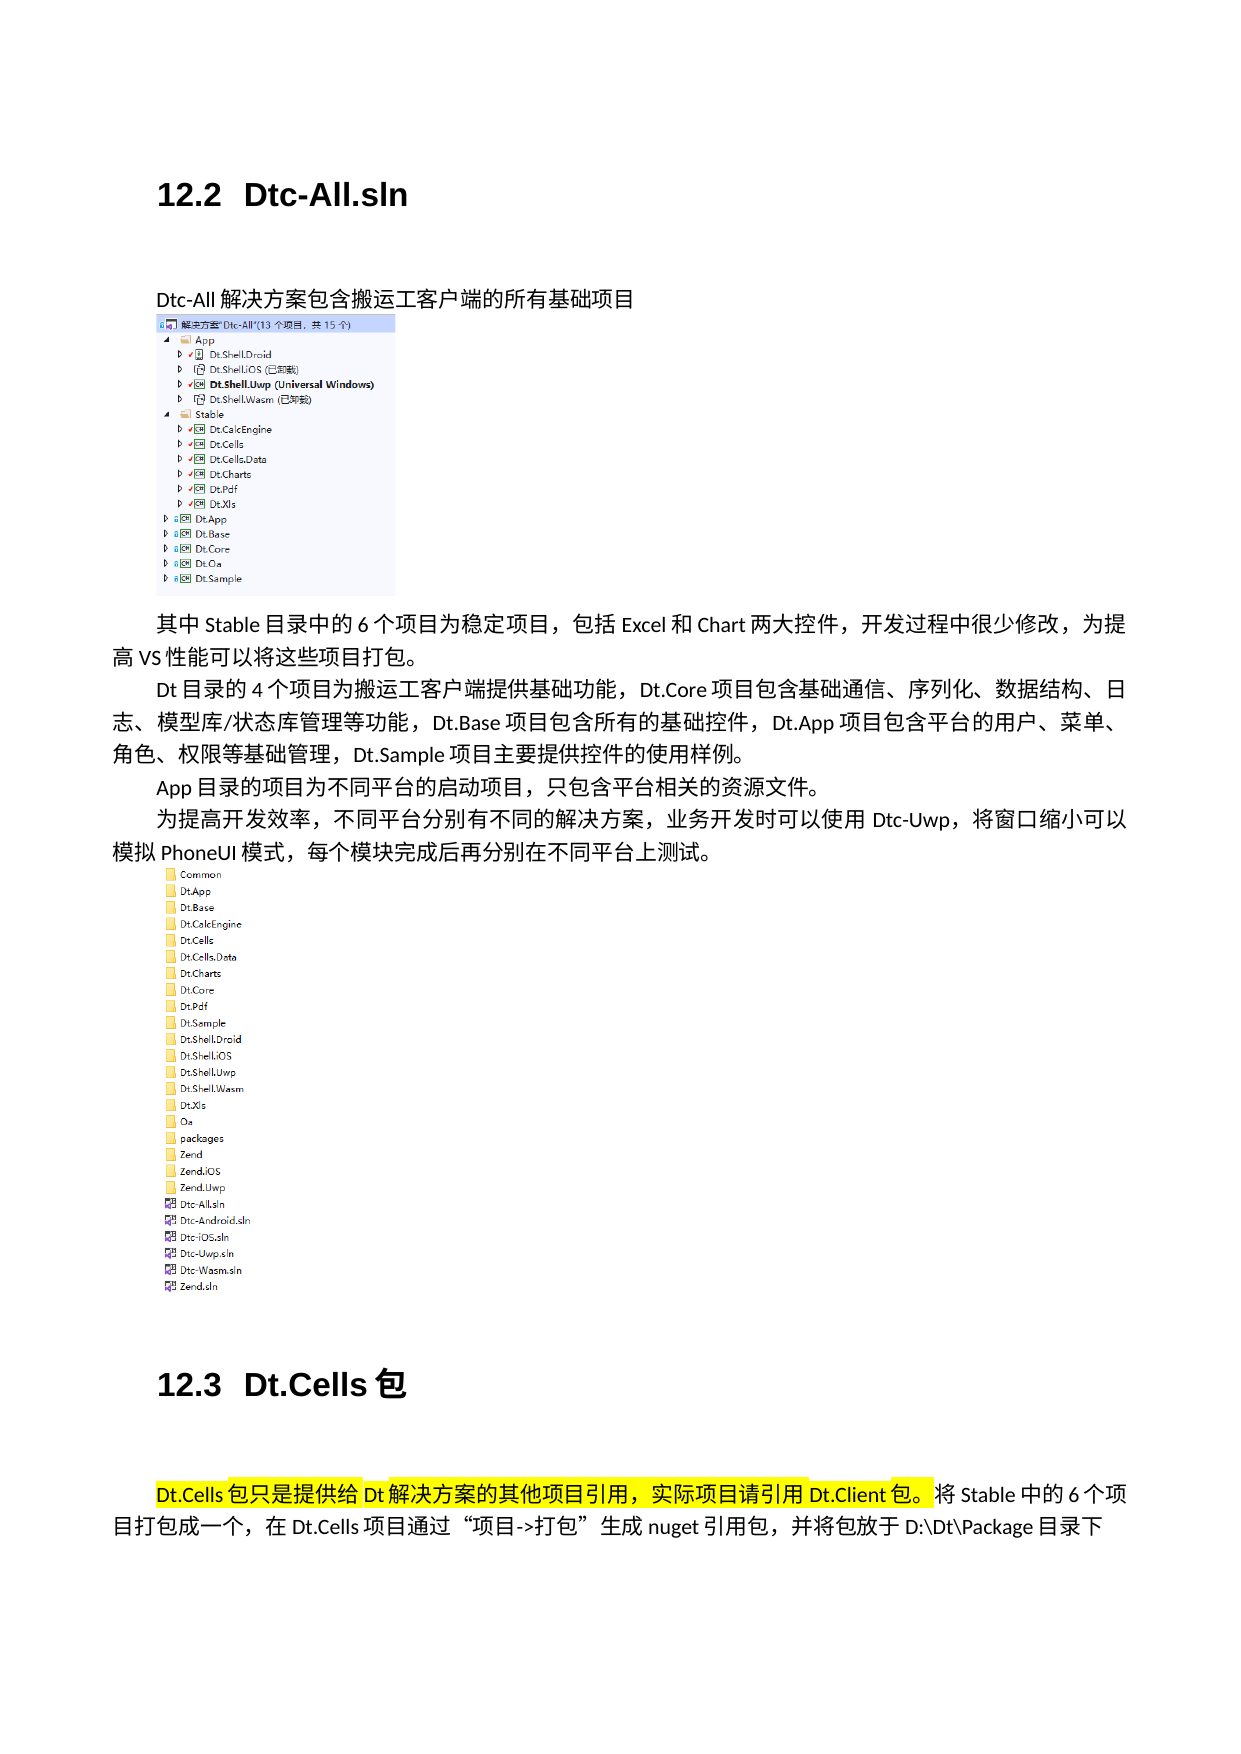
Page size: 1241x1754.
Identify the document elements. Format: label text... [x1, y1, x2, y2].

picture [156, 867, 314, 1307]
text Dt.Cells包只是提供给Dt解决方案的其他项目引用，实际项目请引用Dt.Client包。将Stable中的6个项目打包成一个，在Dt.Cells项目通过“项目->打包”生成nuget引用包，并将包放于D:\Dt\Package目录下 [112, 1476, 1128, 1541]
text 为提高开发效率，不同平台分别有不同的解决方案，业务开发时可以使用Dtc-Uwp，将窗口缩小可以模拟PhoneUI模式，每个模块完成后再分别在不同平台上测试。 [112, 802, 1128, 867]
text App目录的项目为不同平台的启动项目，只包含平台相关的资源文件。 [112, 769, 1128, 802]
picture [156, 314, 396, 596]
text Dtc-All解决方案包含搬运工客户端的所有基础项目 [112, 282, 1128, 314]
subtitle Dt.Cells包 [157, 1349, 1128, 1414]
text 其中Stable目录中的6个项目为稳定项目，包括Excel和Chart两大控件，开发过程中很少修改，为提高VS性能可以将这些项目打包。 [112, 607, 1128, 672]
text Dt目录的4个项目为搬运工客户端提供基础功能，Dt.Core项目包含基础通信、序列化、数据结构、日志、模型库/状态库管理等功能，Dt.Base项目包含所有的基础控件，Dt.App项目包含平台的用户、菜单、角色、权限等基础管理，Dt.Sample项目主要提供控件的使用样例。 [112, 672, 1128, 769]
subtitle Dtc-All.sln [157, 162, 1128, 227]
